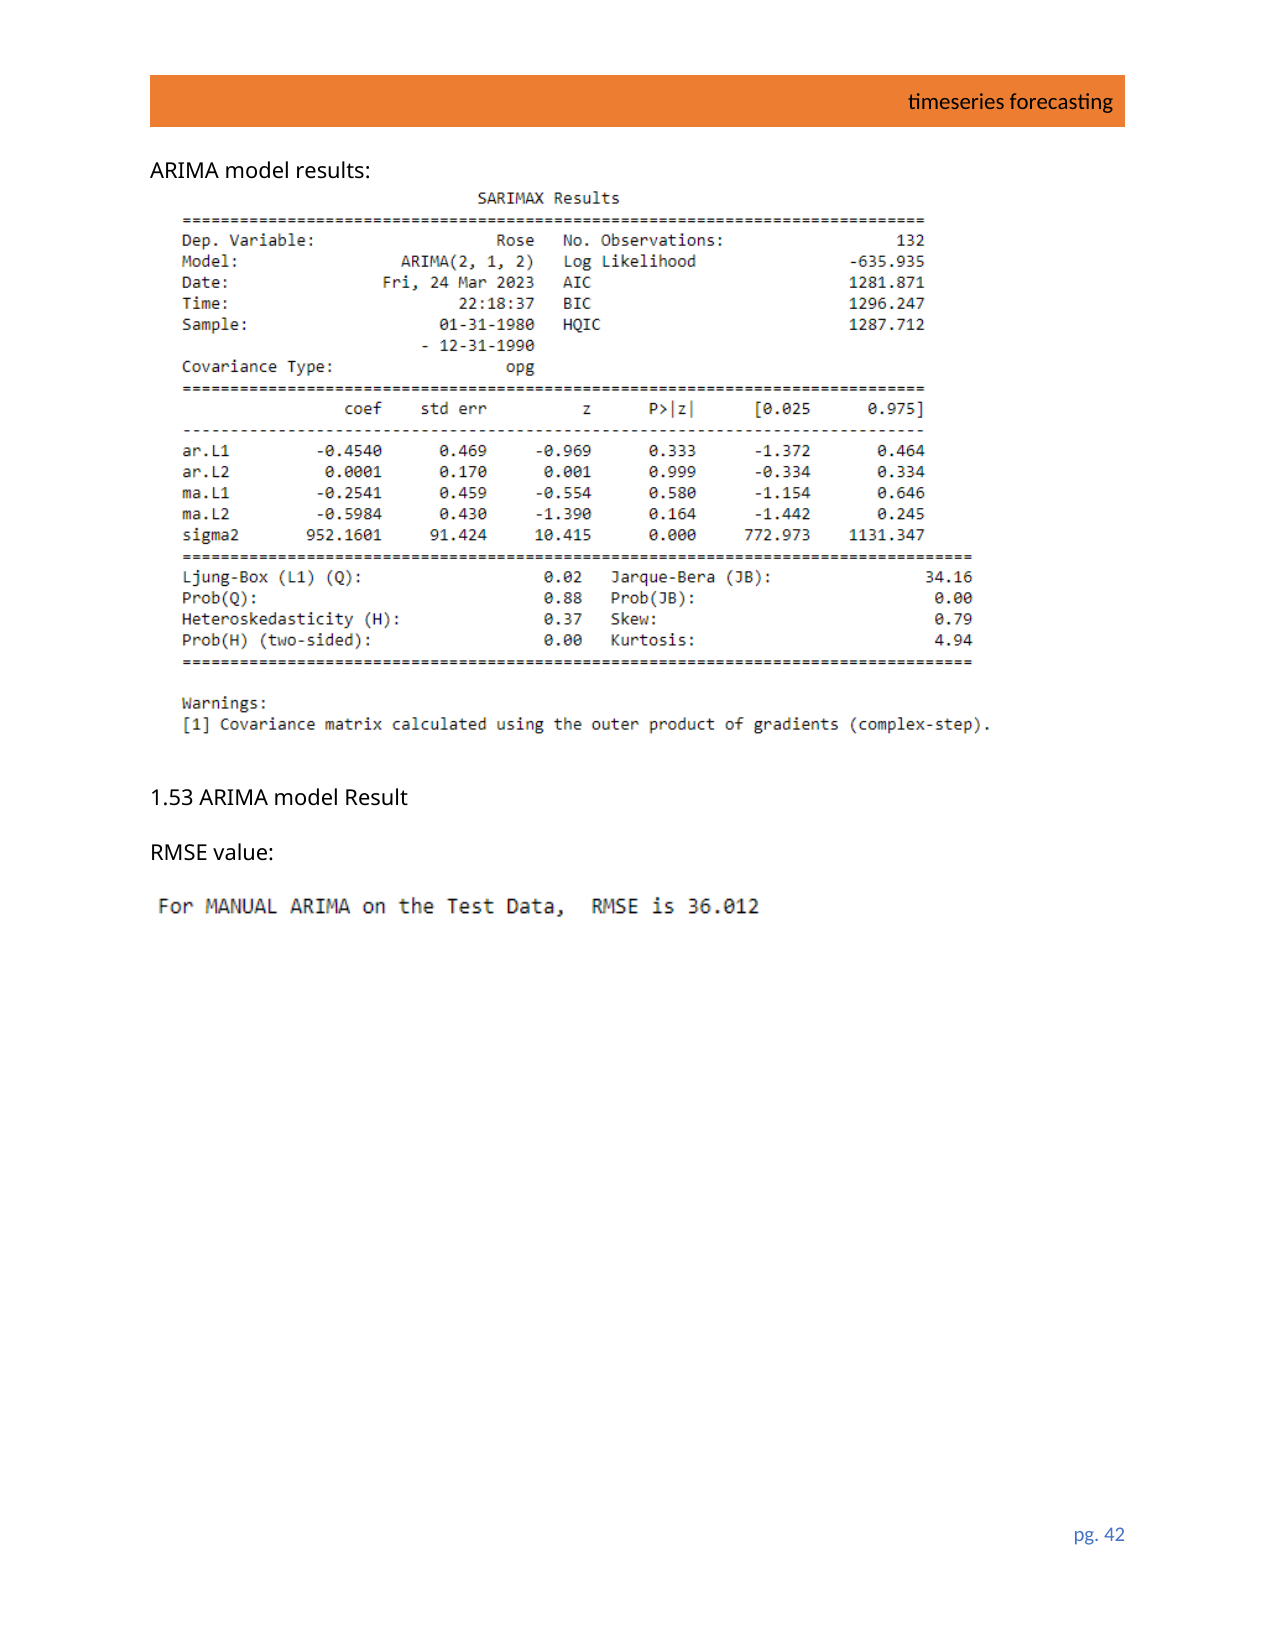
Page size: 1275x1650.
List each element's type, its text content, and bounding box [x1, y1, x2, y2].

picture [150, 184, 1125, 757]
picture [150, 891, 816, 933]
text 1.53 ARIMA model Result [150, 782, 1125, 812]
text ARIMA model results: [150, 155, 1125, 184]
text RMSE value: [150, 837, 1125, 867]
